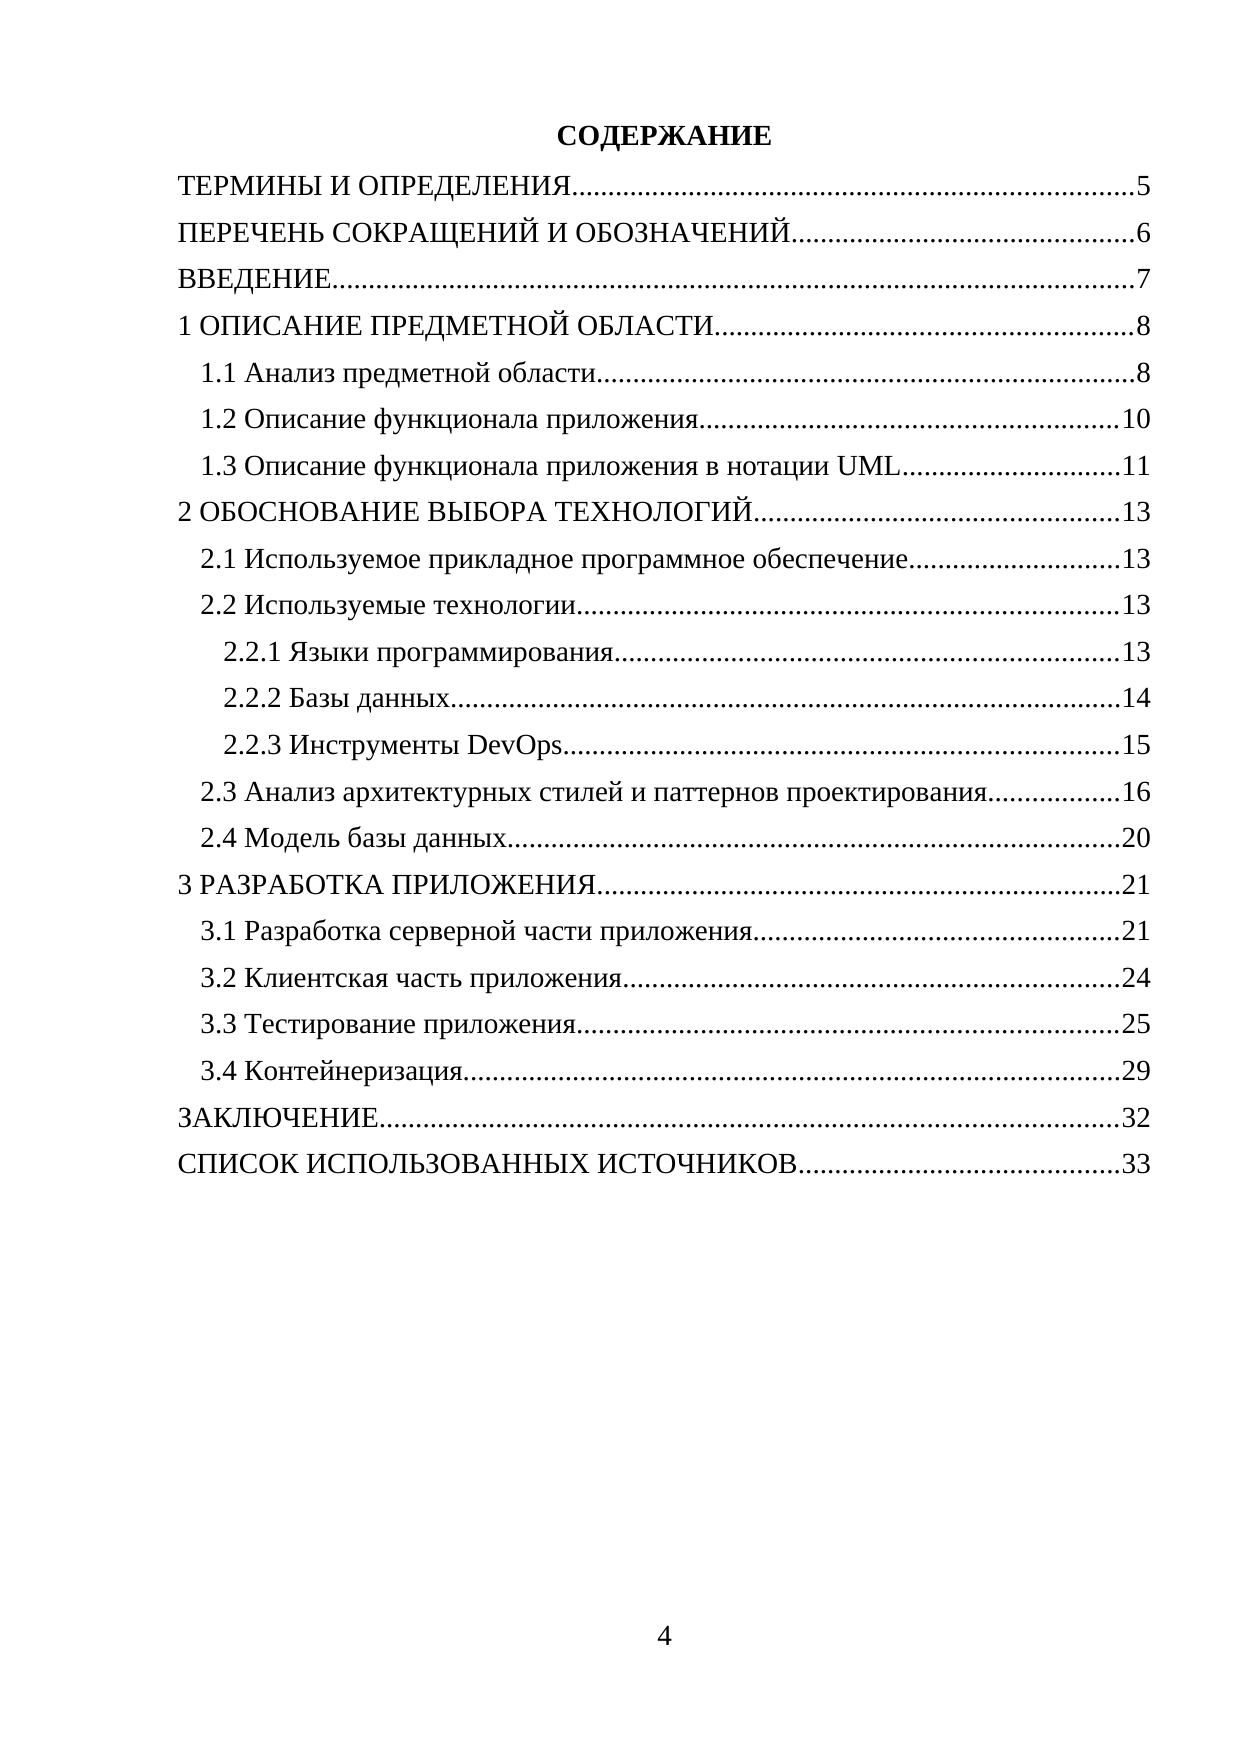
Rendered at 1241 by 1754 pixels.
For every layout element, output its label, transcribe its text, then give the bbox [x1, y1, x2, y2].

text СОДЕРЖАНИЕ [177, 118, 1152, 152]
